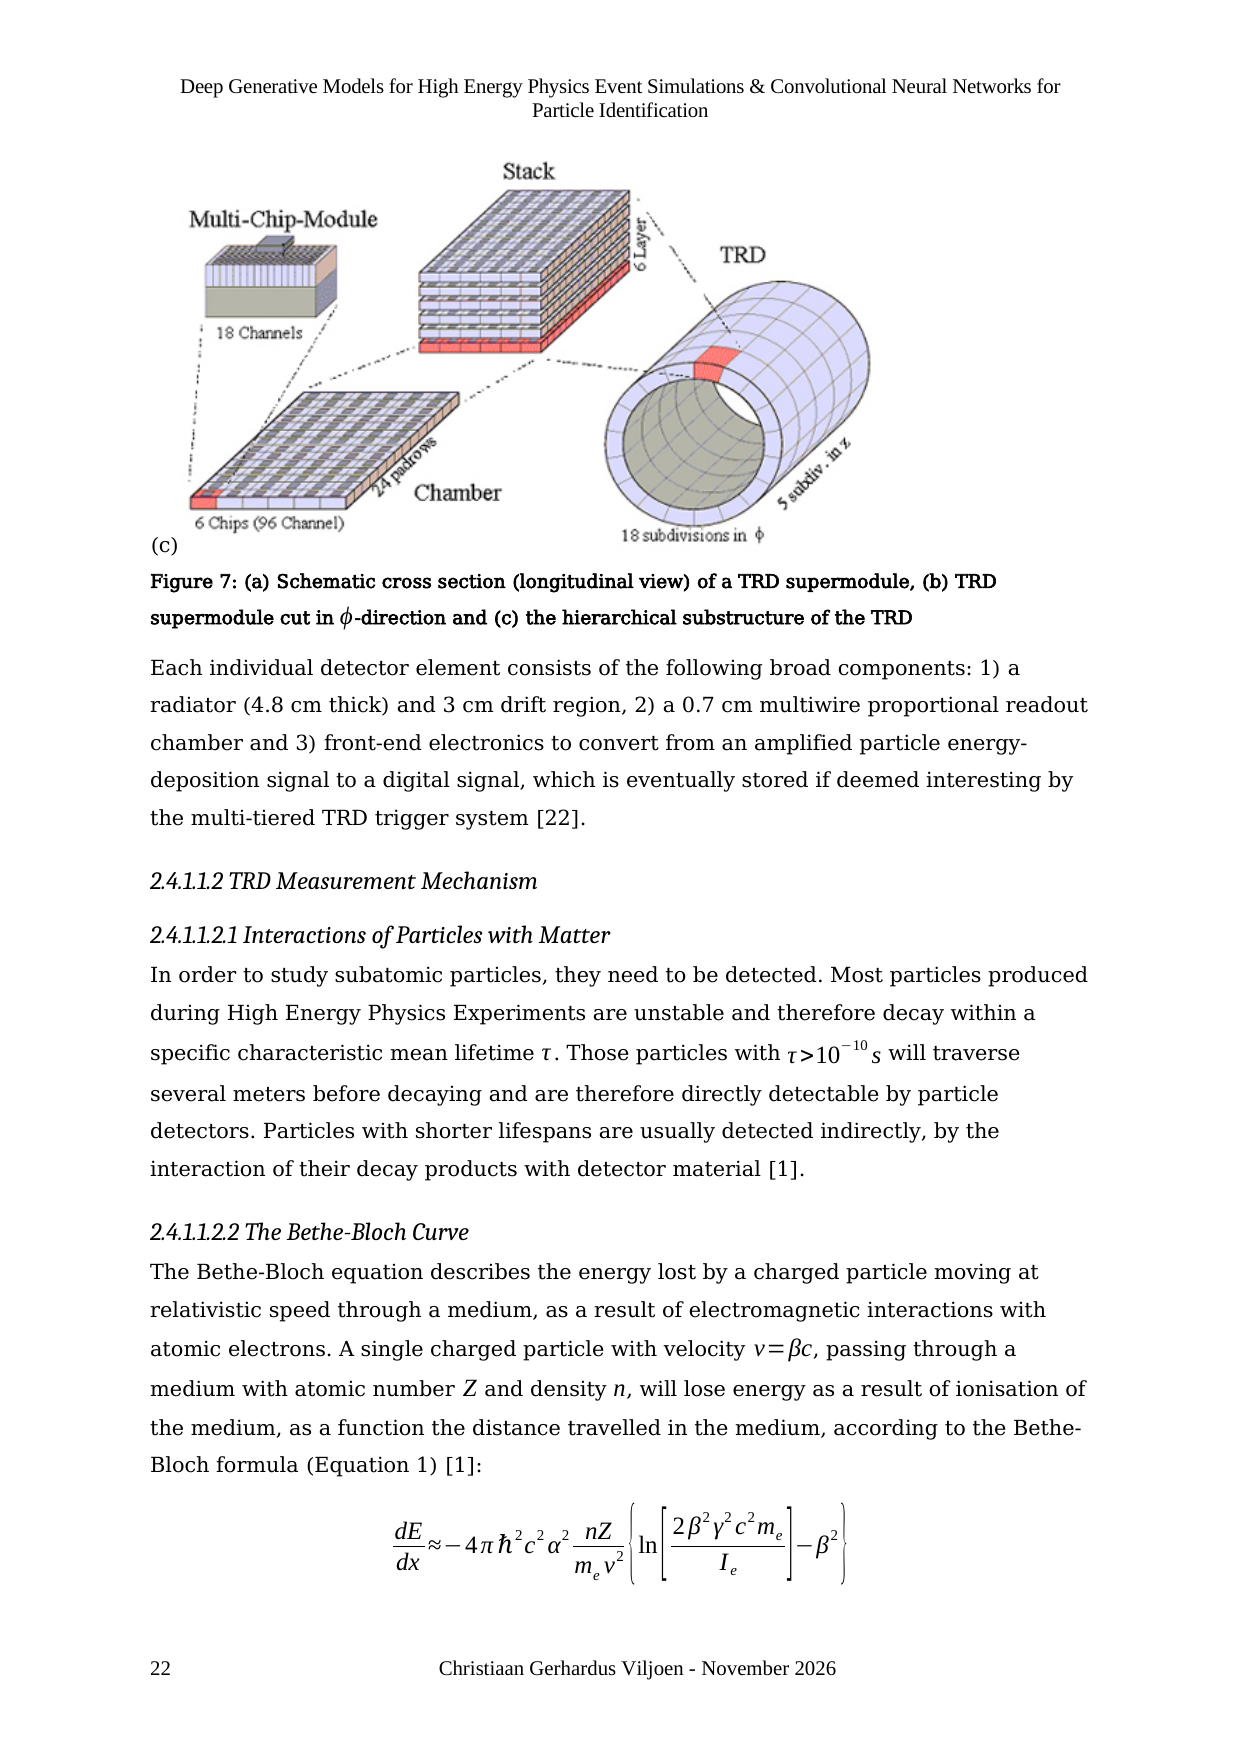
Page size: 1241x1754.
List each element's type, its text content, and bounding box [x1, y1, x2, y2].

text Each individual detector element consists of the following broad components: 1) a radiator (4.8 cm thick) and 3 cm drift region, 2) a 0.7 cm multiwire proportional readout chamber and 3) front-end electronics to convert from an amplified particle energy-deposition signal to a digital signal, which is eventually stored if deemed interesting by the multi-tiered TRD trigger system . [150, 654, 1090, 829]
subtitle TRD Measurement Mechanism [150, 867, 1090, 896]
picture [179, 159, 879, 553]
text In order to study subatomic particles, they need to be detected. Most particles produced during High Energy Physics Experiments are unstable and therefore decay within a specific characteristic mean lifetime . Those particles with will traverse several meters before decaying and are therefore directly detectable by particle detectors. Particles with shorter lifespans are usually detected indirectly, by the interaction of their decay products with detector material. [150, 962, 1090, 1180]
text The Bethe-Bloch equation describes the energy lost by a charged particle moving at relativistic speed through a medium, as a result of electromagnetic interactions with atomic electrons. A single charged particle with velocity , passing through a medium with atomic number and density , will lose energy as a result of ionisation of the medium, as a function the distance travelled in the medium, according to the Bethe-Bloch formula (Equation 1): [150, 1259, 1090, 1477]
text Figure 7: (a) Schematic cross section (longitudinal view) of a TRD supermodule, (b) TRD supermodule cut in -direction and (c) the hierarchical substructure of the TRD [150, 569, 1090, 631]
subtitle The Bethe-Bloch Curve [150, 1218, 1090, 1247]
subtitle Interactions of Particles with Matter [150, 921, 1090, 949]
